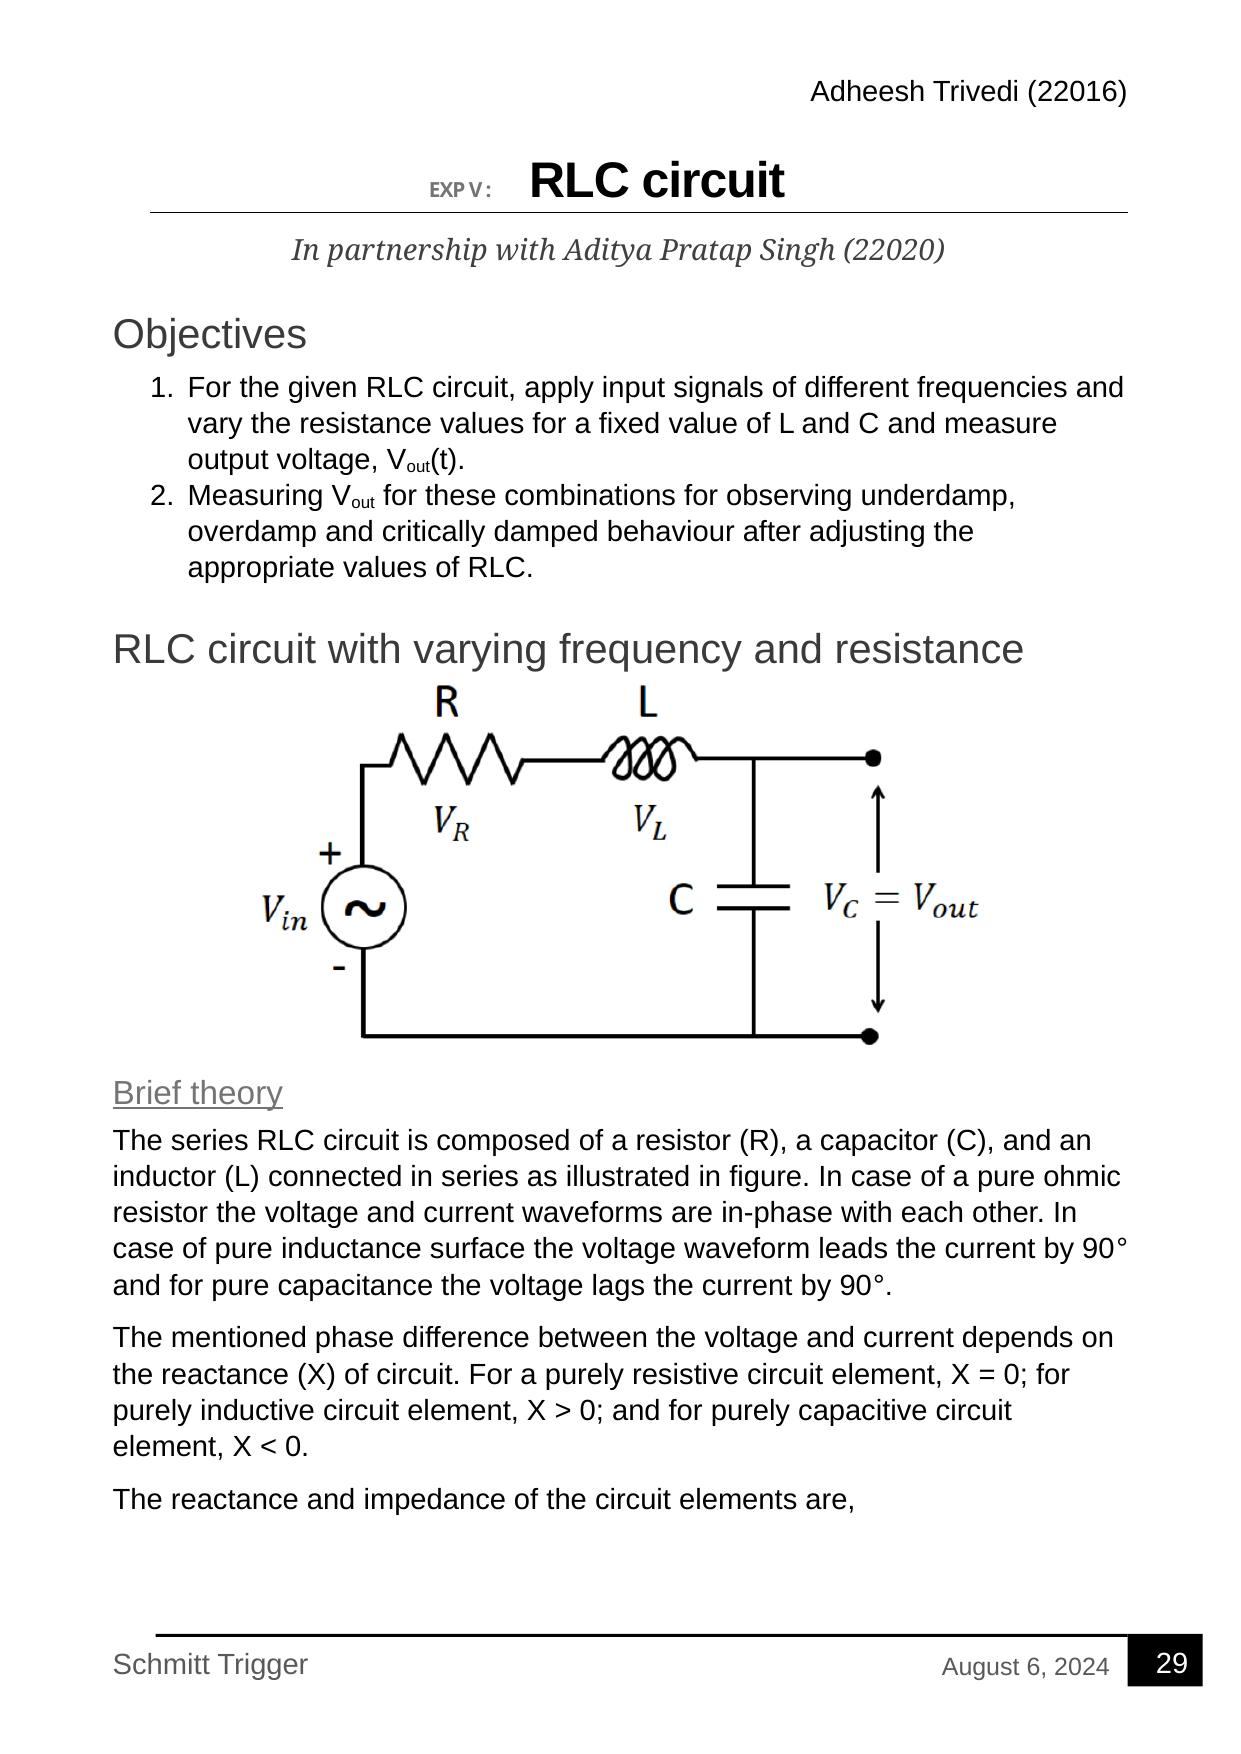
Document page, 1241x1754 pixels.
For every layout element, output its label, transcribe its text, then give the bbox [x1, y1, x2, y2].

text The mentioned phase difference between the voltage and current depends on the reactance (X) of circuit. For a purely resistive circuit element, X = 0; for purely inductive circuit element, X > 0; and for purely capacitive circuit element, X < 0. [112, 1321, 1128, 1462]
list Measuring Vout for these combinations for observing underdamp, overdamp and critically damped behaviour after adjusting the appropriate values of RLC. [150, 478, 1128, 584]
list For the given RLC circuit, apply input signals of different frequencies and vary the resistance values for a fixed value of L and C and measure output voltage, Vout(t). [150, 370, 1128, 476]
text The reactance and impedance of the circuit elements are, [112, 1482, 1128, 1515]
subtitle RLC circuit with varying frequency and resistance [112, 624, 1128, 672]
subtitle Brief theory [112, 1073, 1128, 1112]
text The series RLC circuit is composed of a resistor (R), a capacitor (C), and an inductor (L) connected in series as illustrated in figure. In case of a pure ohmic resistor the voltage and current waveforms are in-phase with each other. In case of pure inductance surface the voltage waveform leads the current by 90° and for pure capacitance the voltage lags the current by 90°. [112, 1123, 1128, 1301]
subtitle Objectives [112, 310, 1128, 358]
title RLC circuit [150, 150, 1128, 212]
picture [255, 684, 986, 1054]
text In partnership with Aditya Pratap Singh (22020) [112, 229, 1128, 269]
